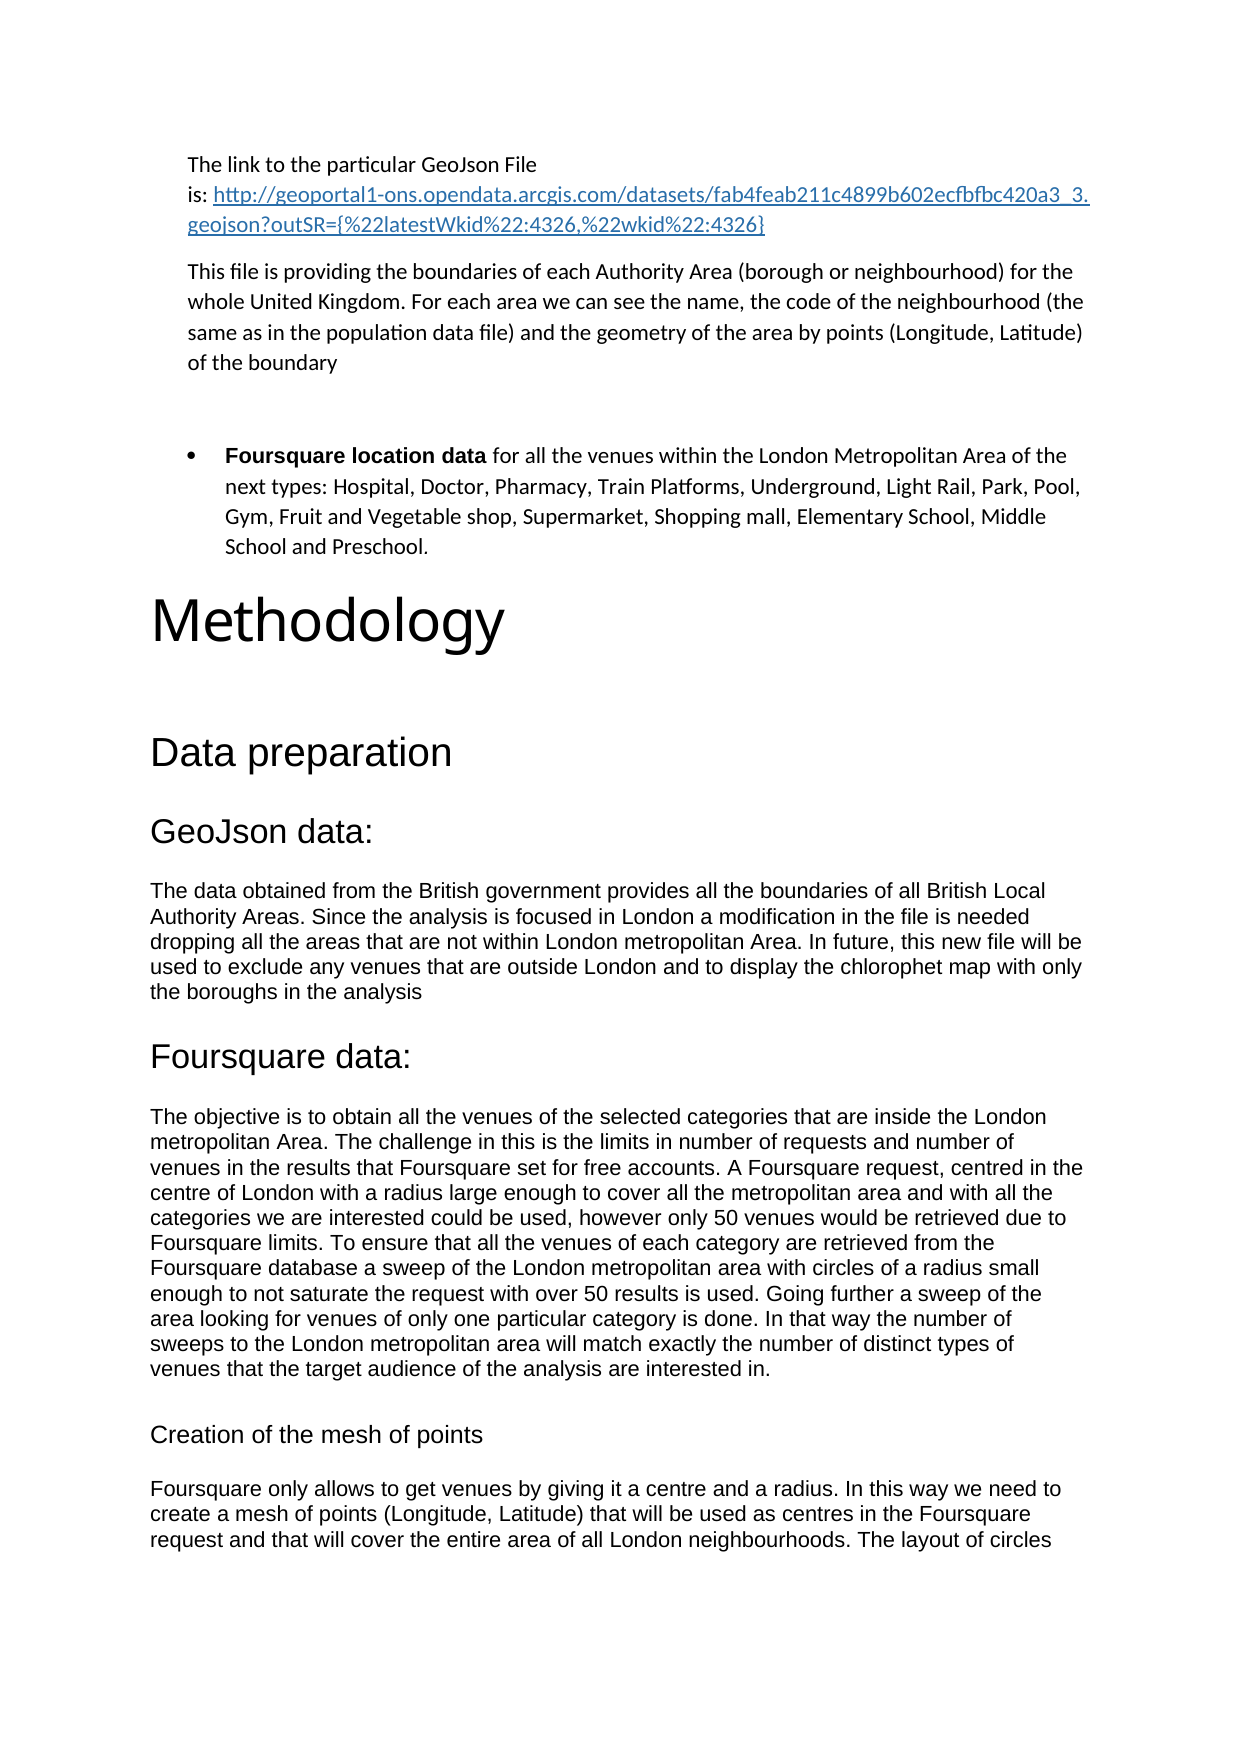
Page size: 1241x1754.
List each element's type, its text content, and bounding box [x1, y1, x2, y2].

subtitle Foursquare data: [150, 1036, 1090, 1076]
text Methodology [150, 579, 1090, 659]
subtitle Creation of the mesh of points [150, 1420, 1090, 1449]
text The data obtained from the British government provides all the boundaries of all British Local Authority Areas. Since the analysis is focused in London a modification in the file is needed dropping all the areas that are not within London metropolitan Area. In future, this new file will be used to exclude any venues that are outside London and to display the chlorophet map with only the boroughs in the analysis [150, 878, 1090, 1004]
text This file is providing the boundaries of each Authority Area (borough or neighbourhood) for the whole United Kingdom. For each area we can see the name, the code of the neighbourhood (the same as in the population data file) and the geometry of the area by points (Longitude, Latitude) of the boundary [187, 257, 1090, 376]
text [150, 1476, 1090, 1552]
subtitle GeoJson data: [150, 811, 1090, 850]
text The objective is to obtain all the venues of the selected categories that are inside the London metropolitan Area. The challenge in this is the limits in number of requests and number of venues in the results that Foursquare set for free accounts. A Foursquare request, centred in the centre of London with a radius large enough to cover all the metropolitan area and with all the categories we are interested could be used, however only 50 venues would be retrieved due to Foursquare limits. To ensure that all the venues of each category are retrieved from the Foursquare database a sweep of the London metropolitan area with circles of a radius small enough to not saturate the request with over 50 results is used. Going further a sweep of the area looking for venues of only one particular category is done. In that way the number of sweeps to the London metropolitan area will match exactly the number of distinct types of venues that the target audience of the analysis are interested in. [150, 1104, 1090, 1381]
text The link to the particular GeoJson File is: http://geoportal1-ons.opendata.arcgis.com/datasets/fab4feab211c4899b602ecfbfbc420a3_3.geojson?outSR={%22latestWkid%22:4326,%22wkid%22:4326} [187, 150, 1090, 238]
list Foursquare location data for all the venues within the London Metropolitan Area of the next types: Hospital, Doctor, Pharmacy, Train Platforms, Underground, Light Rail, Park, Pool, Gym, Fruit and Vegetable shop, Supermarket, Shopping mall, Elementary School, Middle School and Preschool. [187, 442, 1090, 560]
subtitle Data preparation [150, 728, 1090, 775]
